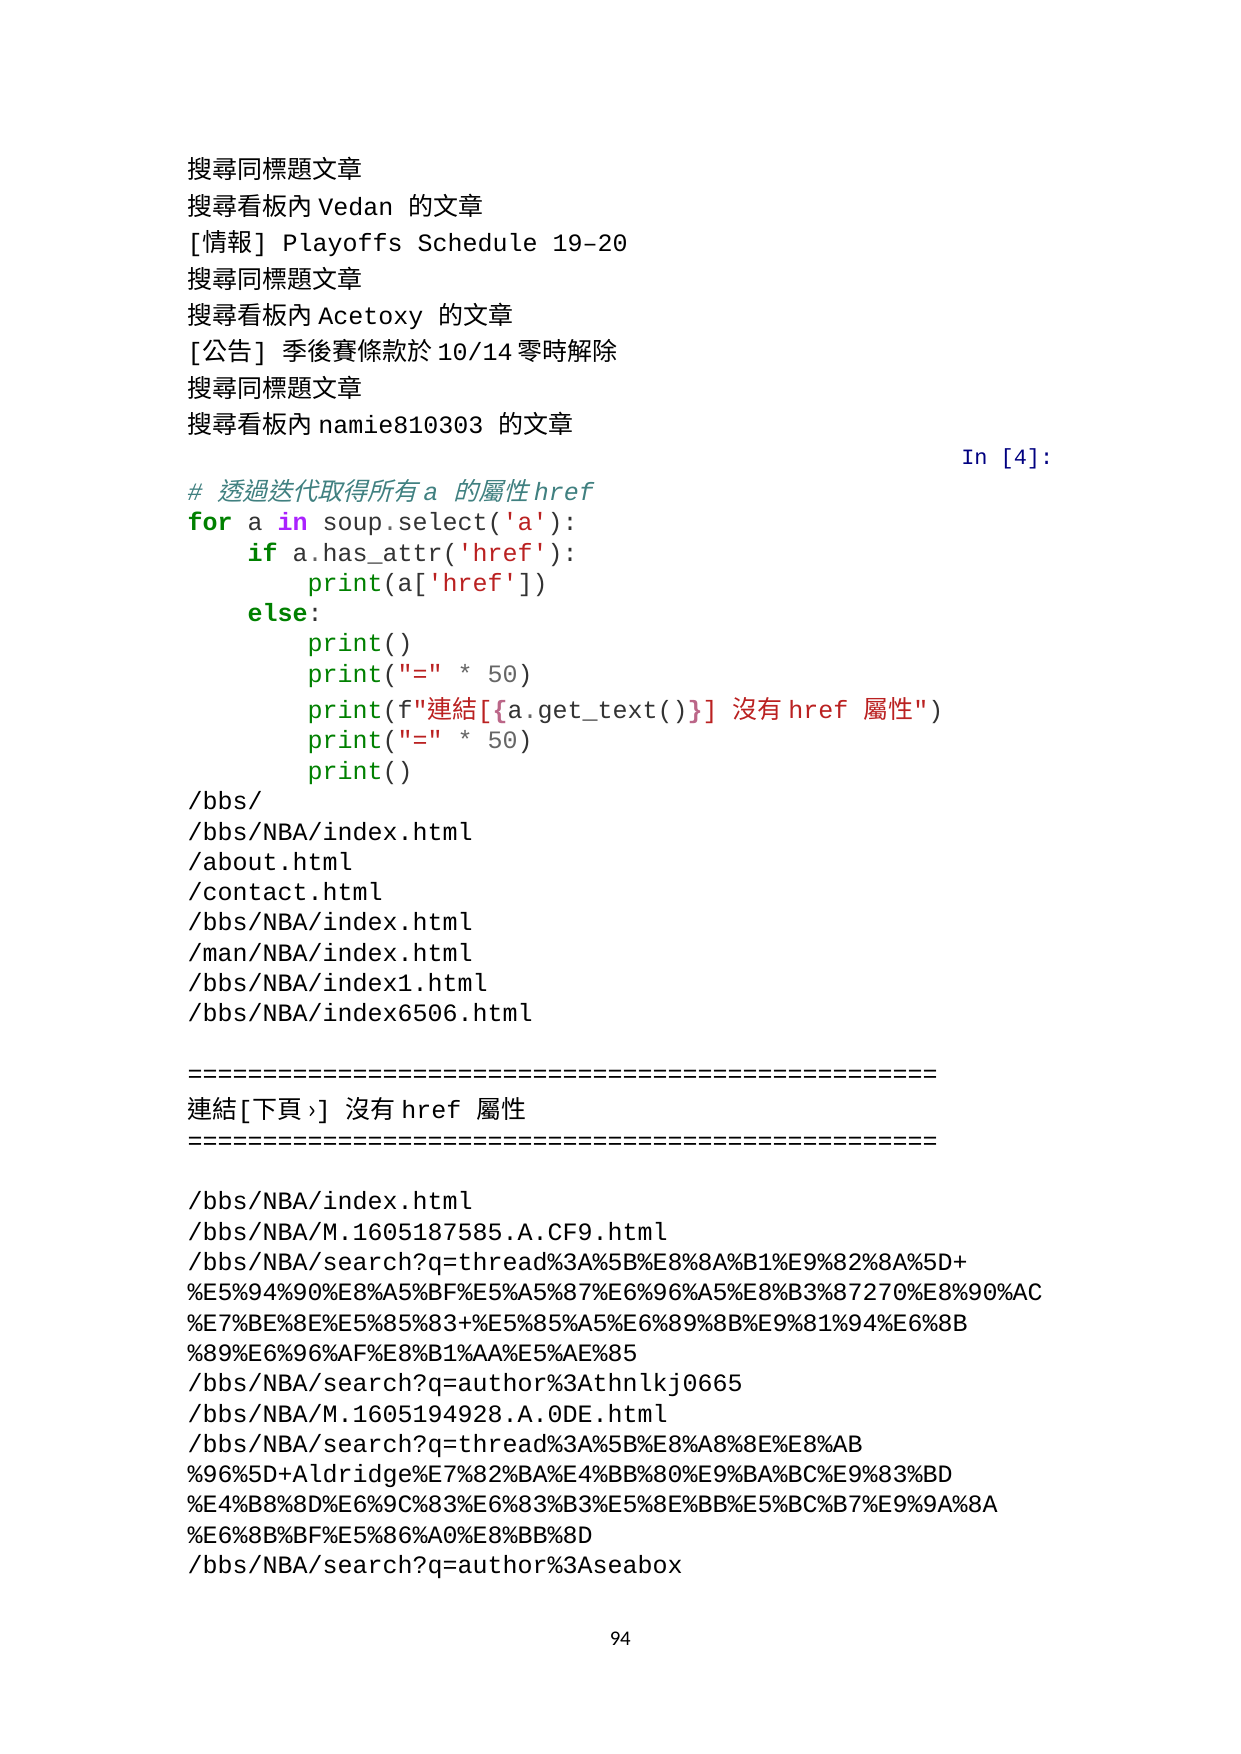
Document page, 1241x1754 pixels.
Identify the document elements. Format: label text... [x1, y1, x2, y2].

text print("=" * 50) [187, 659, 1053, 690]
text /bbs/NBA/search?q=author%3Aseabox [187, 1551, 1053, 1581]
text [情報] Playoffs Schedule 19–20 [187, 223, 1053, 259]
text print("=" * 50) [187, 726, 1053, 756]
text /bbs/NBA/index.html [187, 817, 1053, 847]
text /man/NBA/index.html [187, 938, 1053, 969]
text /bbs/NBA/M.1605194928.A.0DE.html [187, 1399, 1053, 1429]
text /bbs/NBA/search?q=thread%3A%5B%E8%8A%B1%E9%82%8A%5D+%E5%94%90%E8%A5%BF%E5%A5%87%E6%96%A5%E8%B3%87270%E8%90%AC%E7%BE%8E%E5%85%83+%E5%85%A5%E6%89%8B%E9%81%94%E6%8B%89%E6%96%AF%E8%B1%AA%E5%AE%85 [187, 1248, 1053, 1369]
text /bbs/NBA/M.1605187585.A.CF9.html [187, 1217, 1053, 1248]
text /contact.html [187, 878, 1053, 908]
text /bbs/NBA/index1.html [187, 969, 1053, 999]
text if a.has_attr('href'): [187, 538, 1053, 568]
text In [4]: [187, 441, 1053, 471]
text for a in soup.select('a'): [187, 508, 1053, 538]
text 連結[下頁 ›] 沒有 href 屬性 [187, 1090, 1053, 1126]
text # 透過迭代取得所有 a 的屬性 href [187, 471, 1053, 508]
text /bbs/NBA/index6506.html [187, 999, 1053, 1029]
text print() [187, 756, 1053, 787]
text 搜尋同標題文章 [187, 259, 1053, 295]
text 搜尋看板內 Acetoxy 的文章 [187, 295, 1053, 332]
text 搜尋看板內 namie810303 的文章 [187, 404, 1053, 441]
text 搜尋看板內 Vedan 的文章 [187, 186, 1053, 223]
text /bbs/NBA/index.html [187, 1187, 1053, 1217]
text print() [187, 629, 1053, 659]
text ================================================== [187, 1059, 1053, 1090]
text 搜尋同標題文章 [187, 368, 1053, 404]
text /about.html [187, 847, 1053, 878]
text /bbs/ [187, 787, 1053, 817]
text 搜尋同標題文章 [187, 150, 1053, 186]
text else: [187, 599, 1053, 629]
text [公告] 季後賽條款於10/14零時解除 [187, 332, 1053, 368]
text ================================================== [187, 1126, 1053, 1157]
text print(a['href']) [187, 568, 1053, 599]
text /bbs/NBA/search?q=author%3Athnlkj0665 [187, 1369, 1053, 1399]
text /bbs/NBA/search?q=thread%3A%5B%E8%A8%8E%E8%AB%96%5D+Aldridge%E7%82%BA%E4%BB%80%E9%BA%BC%E9%83%BD%E4%B8%8D%E6%9C%83%E6%83%B3%E5%8E%BB%E5%BC%B7%E9%9A%8A%E6%8B%BF%E5%86%A0%E8%BB%8D [187, 1429, 1053, 1551]
text /bbs/NBA/index.html [187, 908, 1053, 938]
text print(f"連結[{a.get_text()}] 沒有 href 屬性") [187, 690, 1053, 726]
